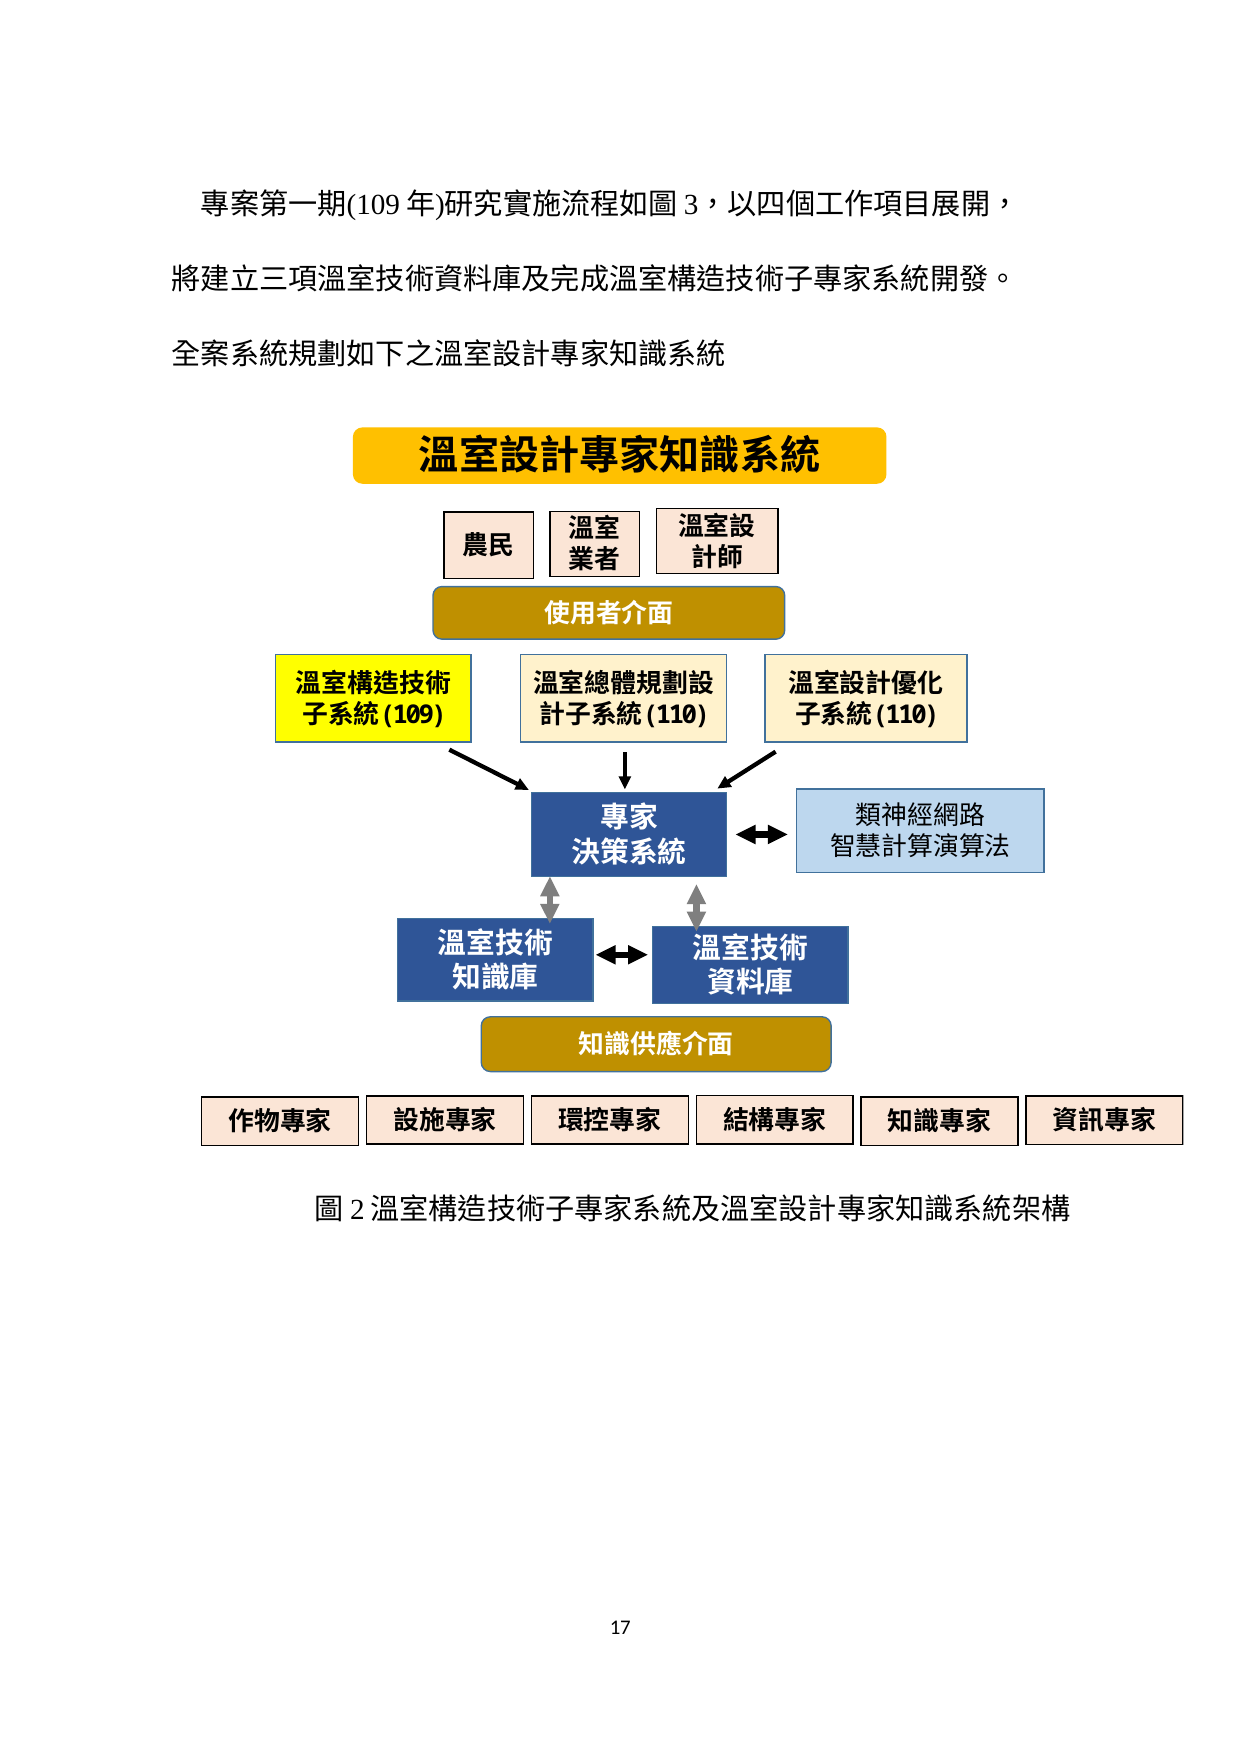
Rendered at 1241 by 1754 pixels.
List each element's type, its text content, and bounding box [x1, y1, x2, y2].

text 全案系統規劃如下之溫室設計專家知識系統 [171, 314, 1128, 389]
text 專案第一期(109年)研究實施流程如圖3，以四個工作項目展開， [171, 164, 1128, 239]
text 將建立三項溫室技術資料庫及完成溫室構造技術子專家系統開發。 [171, 239, 1128, 314]
